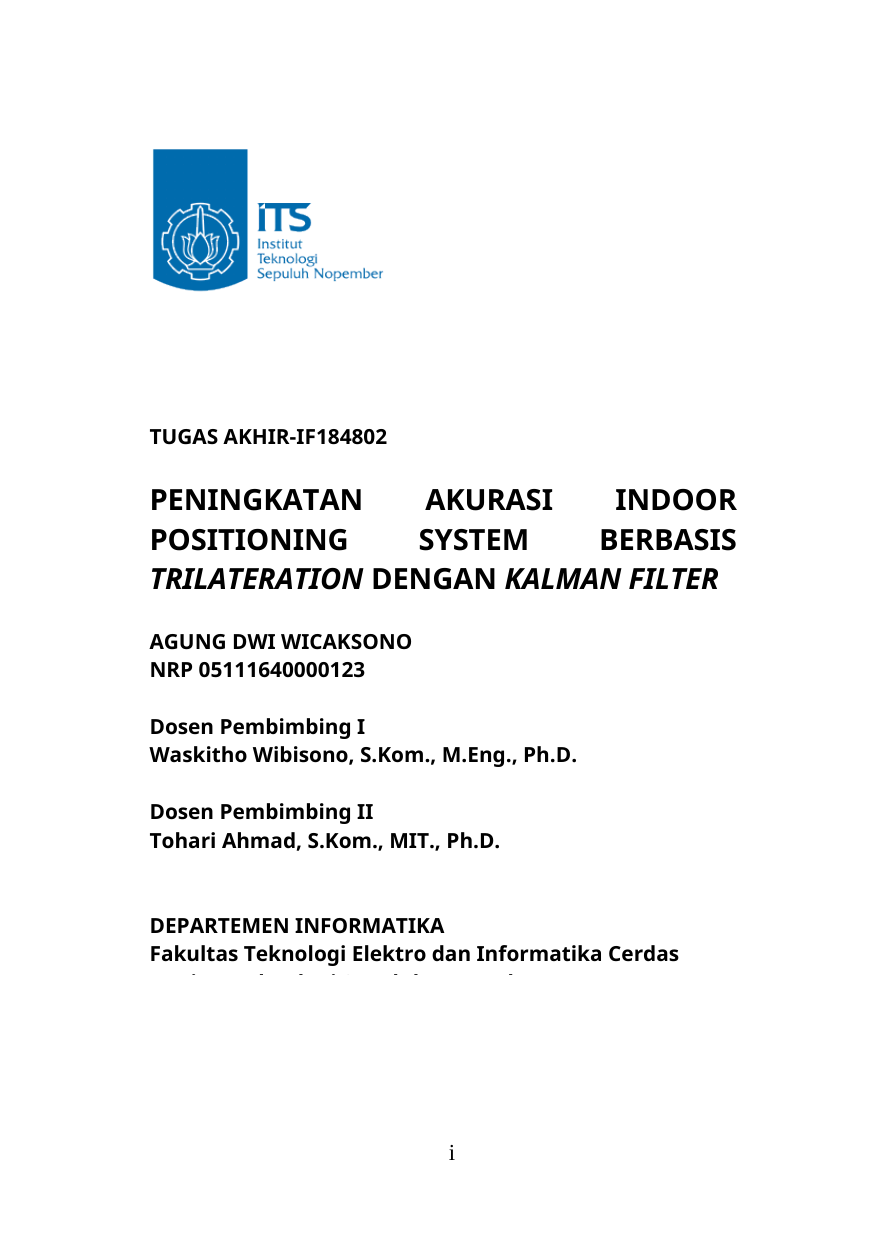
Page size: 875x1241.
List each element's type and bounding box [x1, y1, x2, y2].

picture [144, 146, 404, 294]
